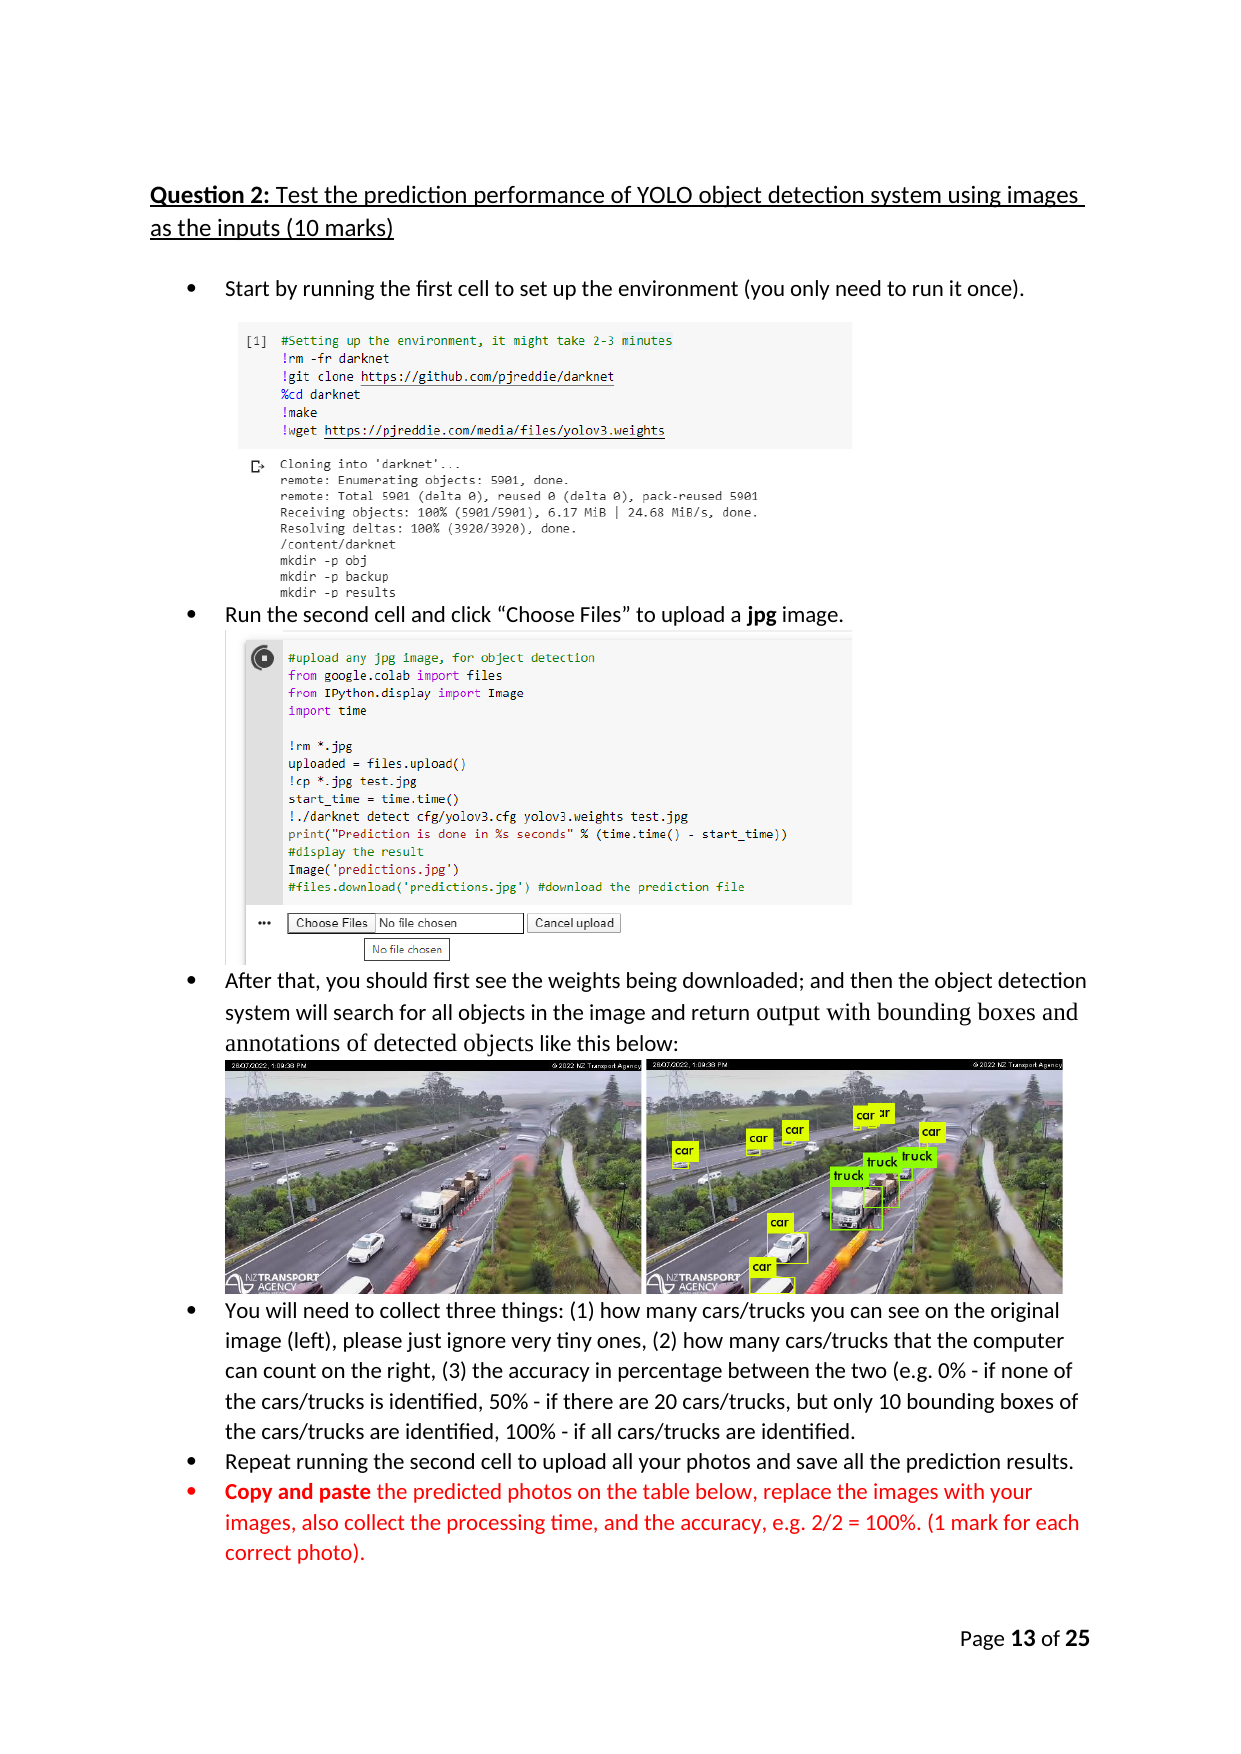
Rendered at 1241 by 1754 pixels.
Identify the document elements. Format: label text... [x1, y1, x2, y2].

picture [225, 1060, 642, 1294]
list After that, you should first see the weights being downloaded; and then the object detection system will search for all objects in the image and return output with bounding boxes and annotations of detected objects like this below: [187, 966, 1090, 1057]
picture [225, 304, 853, 598]
text Question 2: Test the prediction performance of YOLO object detection system using images as the inputs (10 marks) [150, 179, 1090, 243]
list You will need to collect three things: (1) how many cars/trucks you can see on the original image (left), please just ignore very tiny ones, (2) how many cars/trucks that the computer can count on the right, (3) the accuracy in percentage between the two (e.g. 0% - if none of the cars/trucks is identified, 50% - if there are 20 cars/trucks, but only 10 bounding boxes of the cars/trucks are identified, 100% - if all cars/trucks are identified. [187, 1296, 1090, 1445]
picture [225, 630, 853, 965]
picture [646, 1059, 1063, 1294]
list Copy and paste the predicted photos on the table below, replace the images with your images, also collect the processing time, and the accuracy, e.g. 2/2 = 100%. (1 mark for each correct photo). [187, 1477, 1090, 1566]
list Repeat running the second cell to upload all your photos and save all the prediction results. [187, 1447, 1090, 1475]
